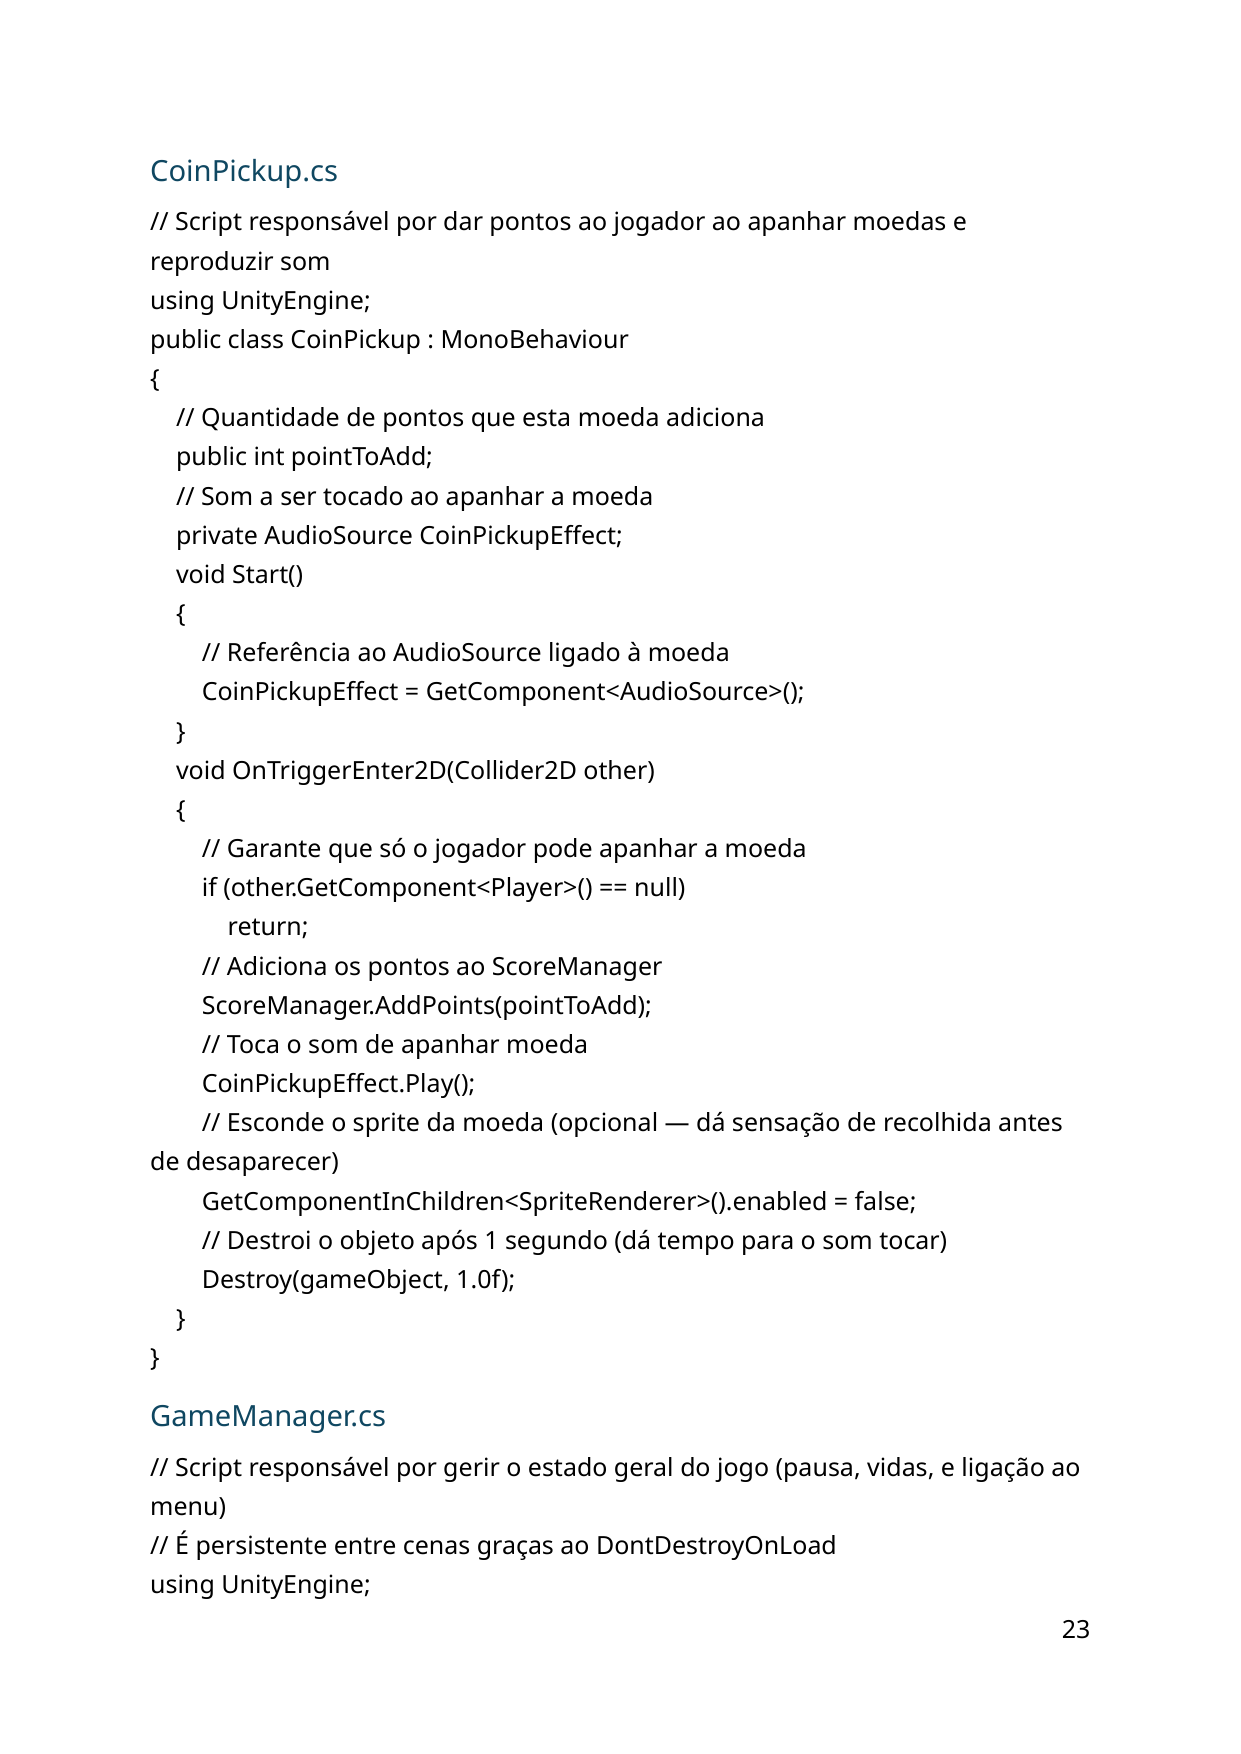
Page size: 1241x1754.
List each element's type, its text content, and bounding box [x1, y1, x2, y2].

text // Quantidade de pontos que esta moeda adiciona [150, 400, 1090, 434]
text GetComponentInChildren<SpriteRenderer>().enabled = false; [150, 1183, 1090, 1217]
text { [150, 596, 1090, 630]
text // Script responsável por dar pontos ao jogador ao apanhar moedas e reproduzir som [150, 204, 1090, 277]
text // É persistente entre cenas graças ao DontDestroyOnLoad [150, 1528, 1090, 1562]
text { [150, 791, 1090, 826]
text // Referência ao AudioSource ligado à moeda [150, 635, 1090, 669]
text // Destroi o objeto após 1 segundo (dá tempo para o som tocar) [150, 1222, 1090, 1256]
text CoinPickupEffect = GetComponent<AudioSource>(); [150, 674, 1090, 708]
text } [150, 713, 1090, 747]
text } [150, 1301, 1090, 1335]
text CoinPickupEffect.Play(); [150, 1066, 1090, 1100]
text ScoreManager.AddPoints(pointToAdd); [150, 987, 1090, 1021]
text private AudioSource CoinPickupEffect; [150, 517, 1090, 551]
text // Toca o som de apanhar moeda [150, 1026, 1090, 1061]
text // Garante que só o jogador pode apanhar a moeda [150, 831, 1090, 865]
text // Script responsável por gerir o estado geral do jogo (pausa, vidas, e ligação ao menu) [150, 1449, 1090, 1523]
text } [150, 1340, 1090, 1374]
text return; [150, 909, 1090, 943]
text using UnityEngine; [150, 1567, 1090, 1601]
text // Som a ser tocado ao apanhar a moeda [150, 478, 1090, 512]
text // Esconde o sprite da moeda (opcional — dá sensação de recolhida antes de desaparecer) [150, 1105, 1090, 1178]
subtitle GameManager.cs [150, 1396, 1090, 1435]
text void OnTriggerEnter2D(Collider2D other) [150, 752, 1090, 786]
text void Start() [150, 556, 1090, 591]
text if (other.GetComponent<Player>() == null) [150, 870, 1090, 904]
text public int pointToAdd; [150, 439, 1090, 473]
text public class CoinPickup : MonoBehaviour [150, 321, 1090, 356]
subtitle CoinPickup.cs [150, 150, 1090, 190]
text { [150, 361, 1090, 395]
text using UnityEngine; [150, 282, 1090, 316]
text Destroy(gameObject, 1.0f); [150, 1261, 1090, 1296]
text // Adiciona os pontos ao ScoreManager [150, 948, 1090, 982]
